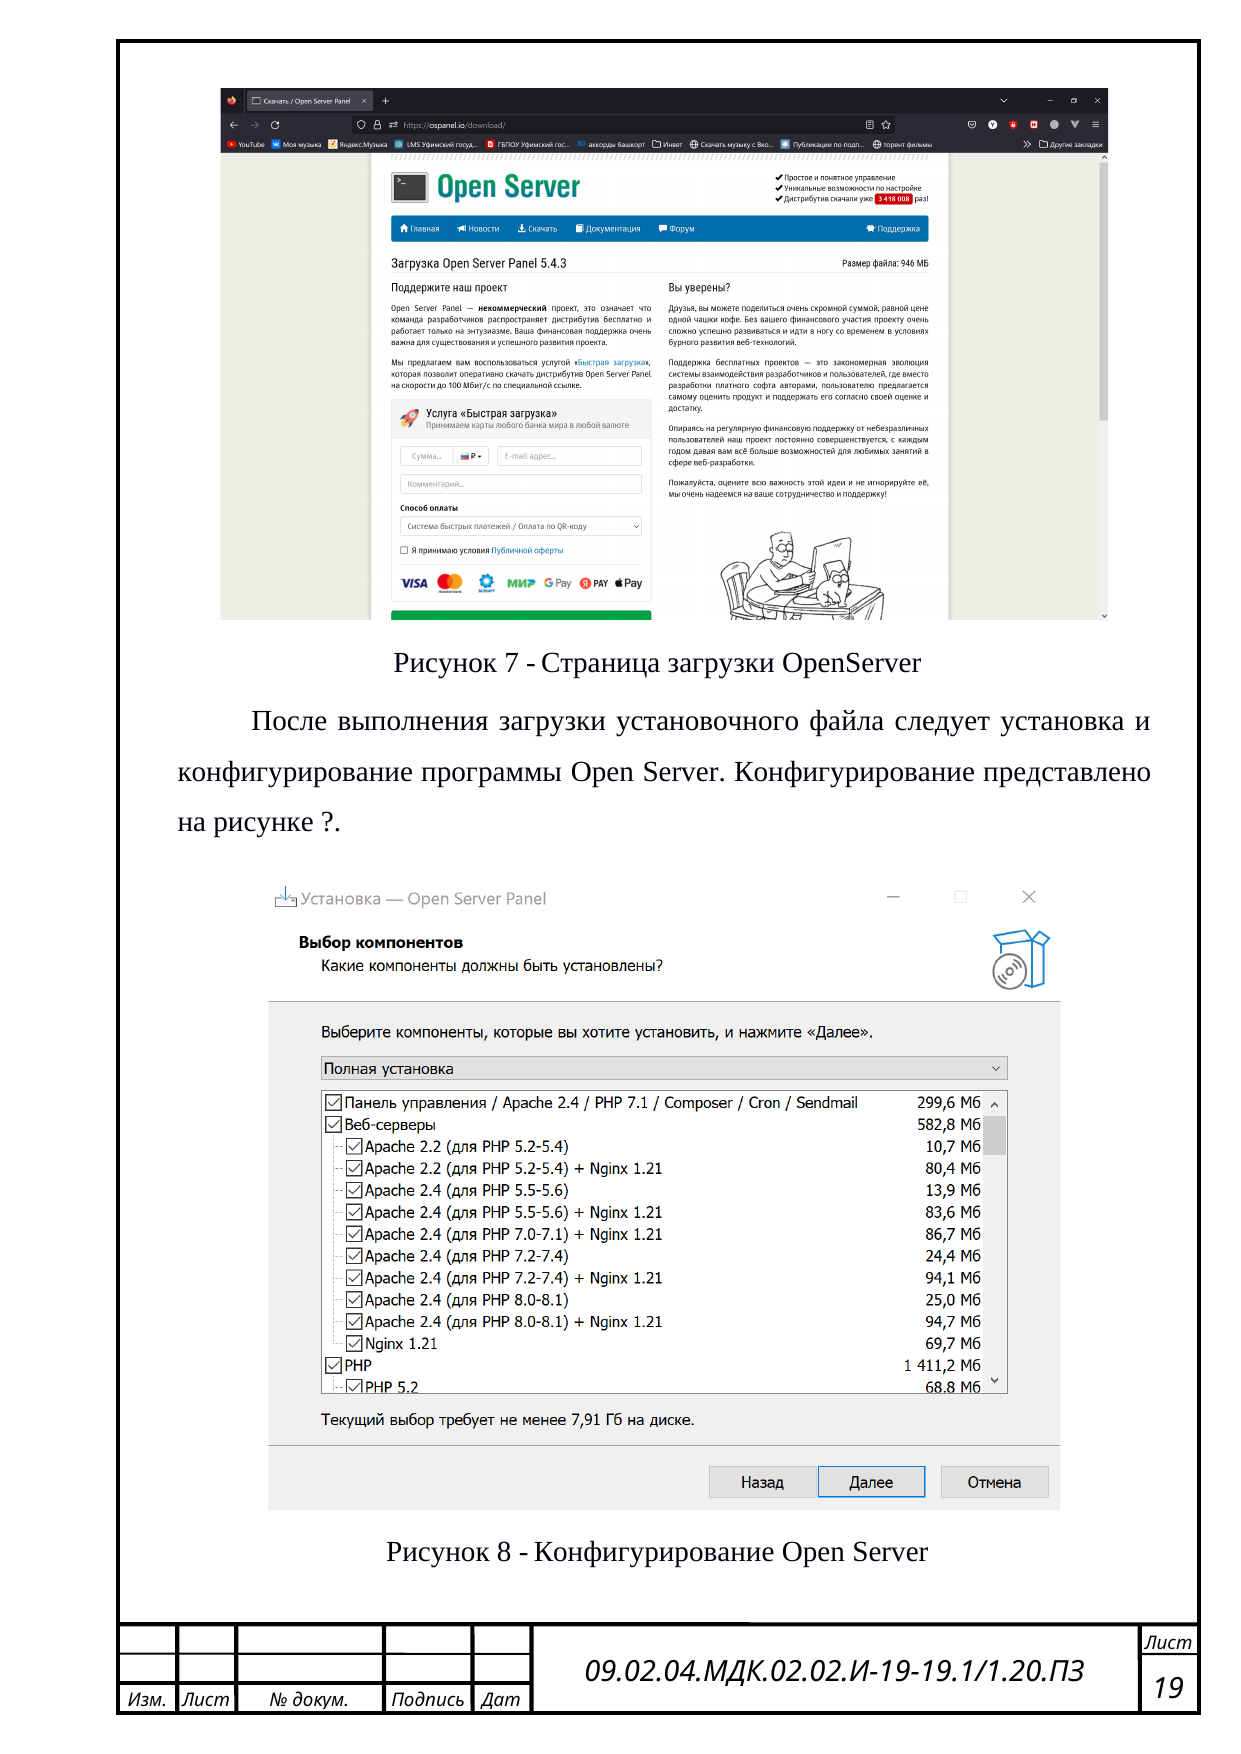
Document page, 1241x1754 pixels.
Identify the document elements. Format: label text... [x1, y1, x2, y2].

text Конфигурирование Open Server [177, 1534, 1137, 1568]
picture [268, 879, 1061, 1510]
picture [220, 88, 1109, 620]
text Страница загрузки OpenServer [177, 645, 1137, 678]
text После выполнения загрузки установочного файла следует установка и конфигурирование программы Open Server. Конфигурирование представлено на рисунке ?. [177, 703, 1152, 838]
